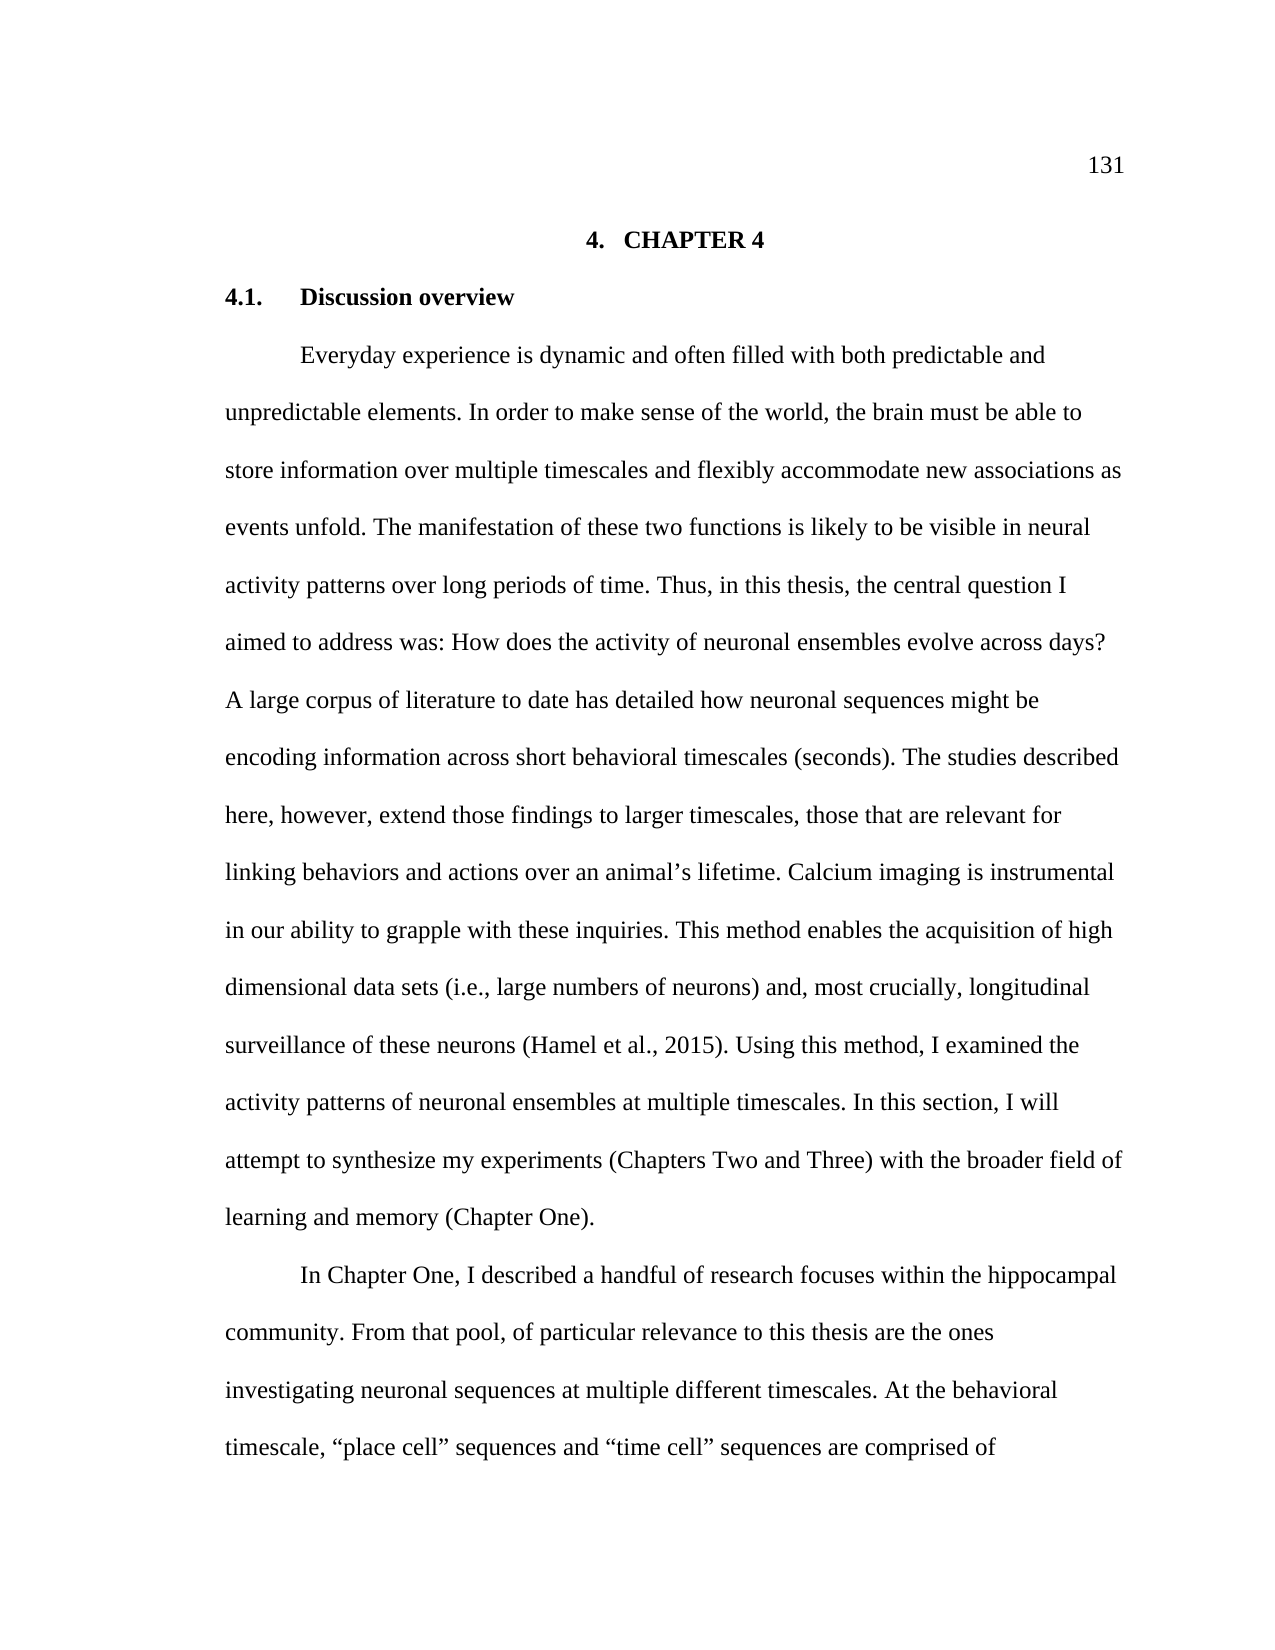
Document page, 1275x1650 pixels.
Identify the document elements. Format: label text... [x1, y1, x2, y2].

text Everyday experience is dynamic and often filled with both predictable and unpredictable elements. In order to make sense of the world, the brain must be able to store information over multiple timescales and flexibly accommodate new associations as events unfold. The manifestation of these two functions is likely to be visible in neural activity patterns over long periods of time. Thus, in this thesis, the central question I aimed to address was: How does the activity of neuronal ensembles evolve across days? A large corpus of literature to date has detailed how neuronal sequences might be encoding information across short behavioral timescales (seconds). The studies described here, however, extend those findings to larger timescales, those that are relevant for linking behaviors and actions over an animal’s lifetime. Calcium imaging is instrumental in our ability to grapple with these inquiries. This method enables the acquisition of high dimensional data sets (i.e., large numbers of neurons) and, most crucially, longitudinal surveillance of these neurons (Hamel et al., 2015). Using this method, I examined the activity patterns of neuronal ensembles at multiple timescales. In this section, I will attempt to synthesize my experiments (Chapters Two and Three) with the broader field of learning and memory (Chapter One). [225, 340, 1125, 1231]
subtitle Discussion overview [225, 282, 1125, 311]
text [225, 1260, 1125, 1461]
subtitle CHAPTER 4 [225, 225, 1125, 254]
